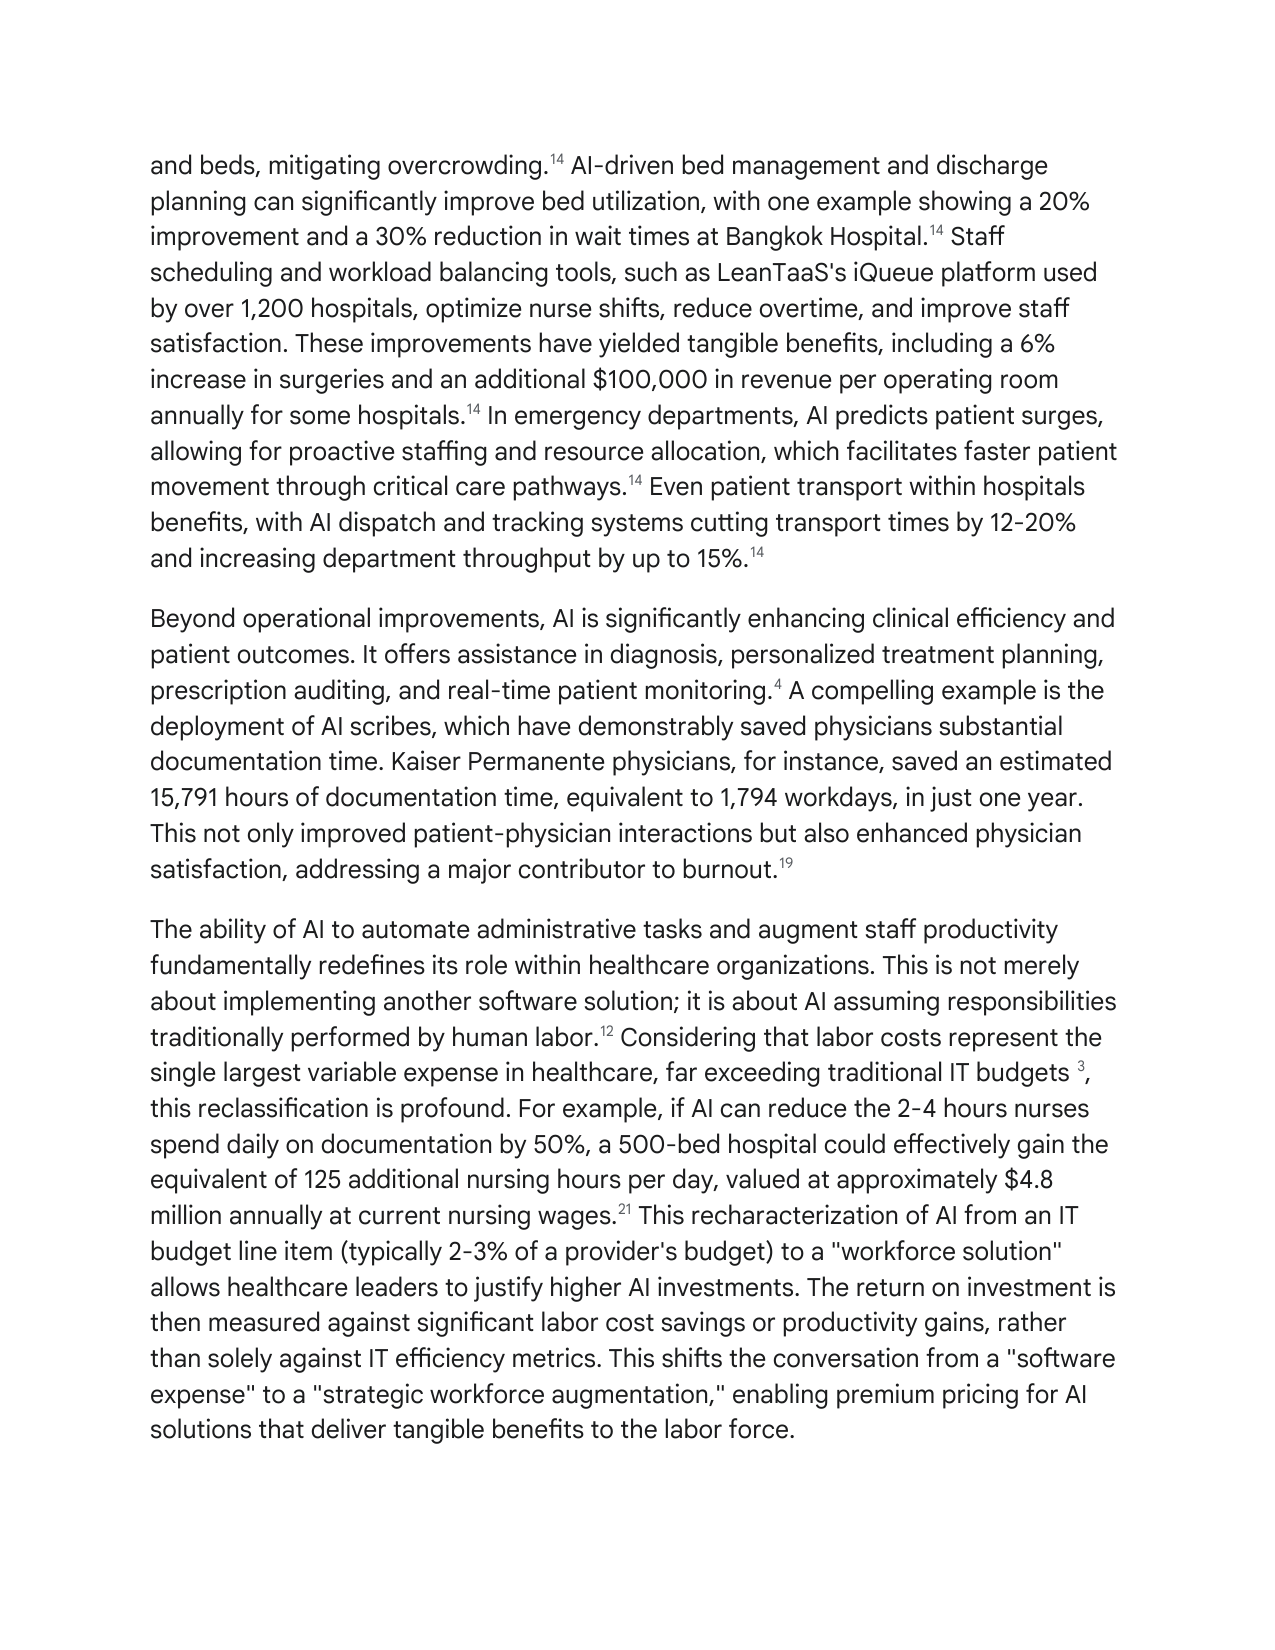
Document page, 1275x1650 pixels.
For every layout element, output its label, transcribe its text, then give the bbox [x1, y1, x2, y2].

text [150, 150, 1125, 574]
text The ability of AI to automate administrative tasks and augment staff productivity fundamentally redefines its role within healthcare organizations. This is not merely about implementing another software solution; it is about AI assuming responsibilities traditionally performed by human labor.12 Considering that labor costs represent the single largest variable expense in healthcare, far exceeding traditional IT budgets 3, this reclassification is profound. For example, if AI can reduce the 2-4 hours nurses spend daily on documentation by 50%, a 500-bed hospital could effectively gain the equivalent of 125 additional nursing hours per day, valued at approximately $4.8 million annually at current nursing wages.21 This recharacterization of AI from an IT budget line item (typically 2-3% of a provider's budget) to a "workforce solution" allows healthcare leaders to justify higher AI investments. The return on investment is then measured against significant labor cost savings or productivity gains, rather than solely against IT efficiency metrics. This shifts the conversation from a "software expense" to a "strategic workforce augmentation," enabling premium pricing for AI solutions that deliver tangible benefits to the labor force. [150, 914, 1125, 1446]
text Beyond operational improvements, AI is significantly enhancing clinical efficiency and patient outcomes. It offers assistance in diagnosis, personalized treatment planning, prescription auditing, and real-time patient monitoring.4 A compelling example is the deployment of AI scribes, which have demonstrably saved physicians substantial documentation time. Kaiser Permanente physicians, for instance, saved an estimated 15,791 hours of documentation time, equivalent to 1,794 workdays, in just one year. This not only improved patient-physician interactions but also enhanced physician satisfaction, addressing a major contributor to burnout.19 [150, 604, 1125, 885]
